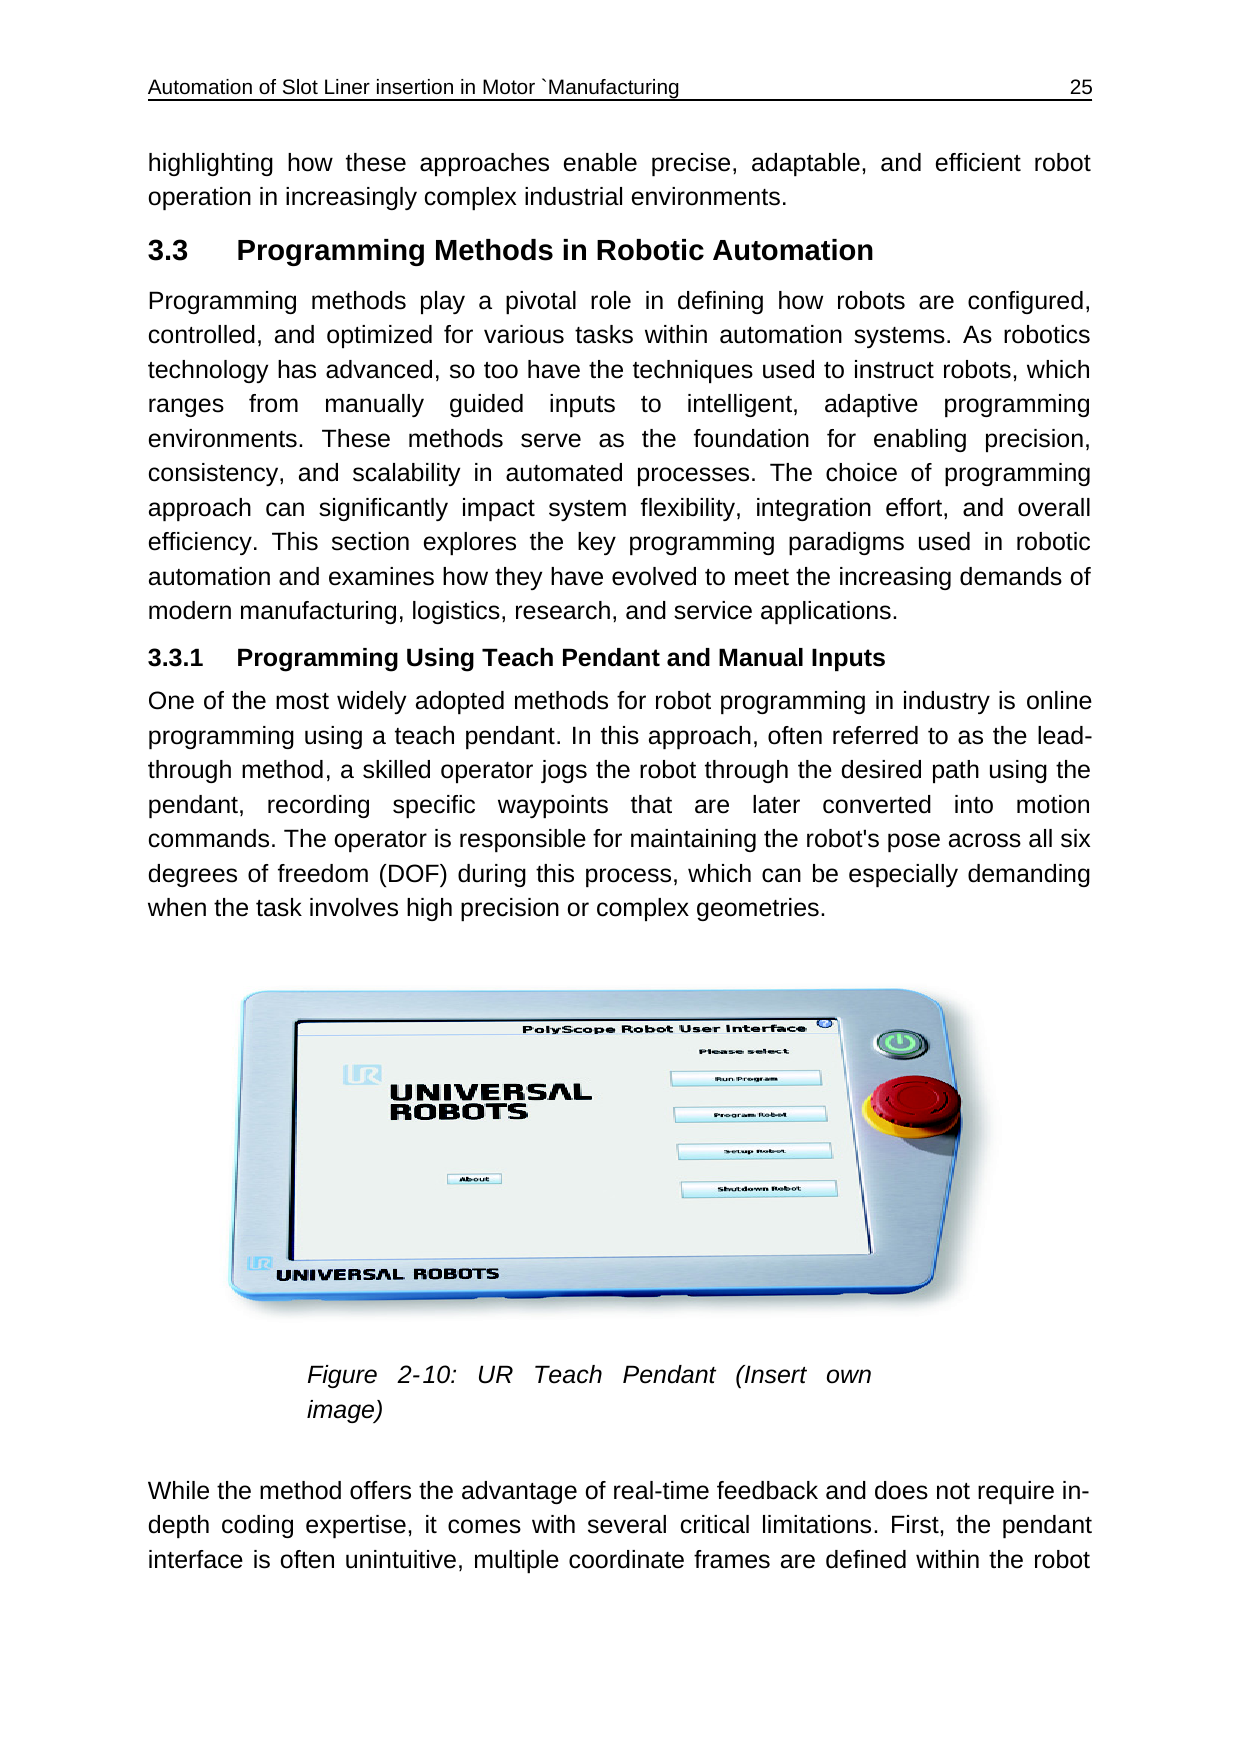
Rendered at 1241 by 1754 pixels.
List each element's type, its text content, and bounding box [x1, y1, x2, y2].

text Programming methods play a pivotal role in defining how robots are configured, controlled, and optimized for various tasks within automation systems. As robotics technology has advanced, so too have the techniques used to instruct robots, which ranges from manually guided inputs to intelligent, adaptive programming environments. These methods serve as the foundation for enabling precision, consistency, and scalability in automated processes. The choice of programming approach can significantly impact system flexibility, integration effort, and overall efficiency. This section explores the key programming paradigms used in robotic automation and examines how they have evolved to meet the increasing demands of modern manufacturing, logistics, research, and service applications. [148, 286, 1092, 625]
subtitle Programming Methods in Robotic Automation [148, 233, 1092, 267]
picture [147, 933, 1034, 1369]
subtitle Programming Using Teach Pendant and Manual Inputs [148, 643, 1092, 672]
text One of the most widely adopted methods for robot programming in industry is online programming using a teach pendant. In this approach, often referred to as the lead-through method, a skilled operator jogs the robot through the desired path using the pendant, recording specific waypoints that are later converted into motion commands. The operator is responsible for maintaining the robot's pose across all six degrees of freedom (DOF) during this process, which can be especially demanding when the task involves high precision or complex geometries. [148, 686, 1092, 922]
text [148, 1476, 1092, 1574]
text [148, 148, 1092, 211]
